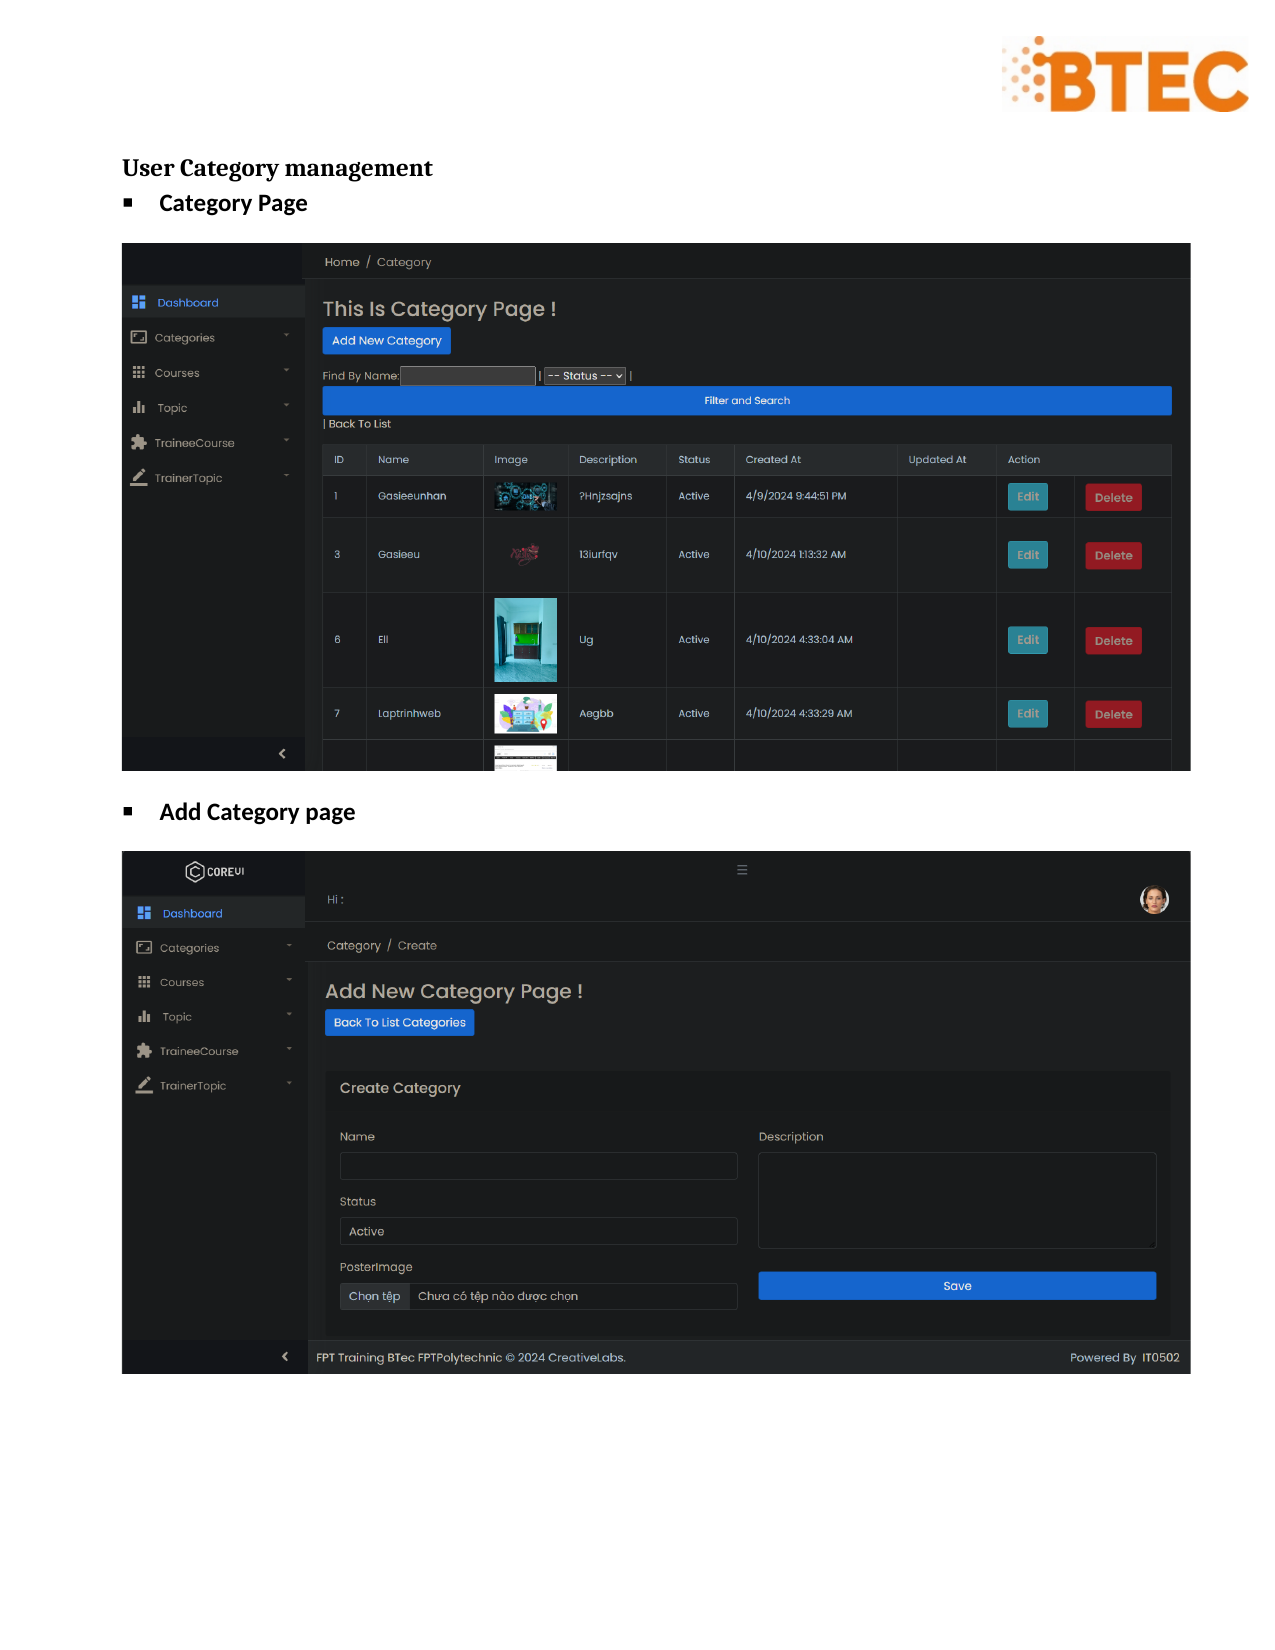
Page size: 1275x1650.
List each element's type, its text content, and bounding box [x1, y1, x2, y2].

subtitle User Category management [122, 154, 1191, 183]
list Category Page [122, 187, 1191, 218]
list Add Category page [122, 796, 1191, 826]
picture [121, 851, 1191, 1374]
picture [1001, 36, 1249, 112]
picture [121, 243, 1191, 771]
